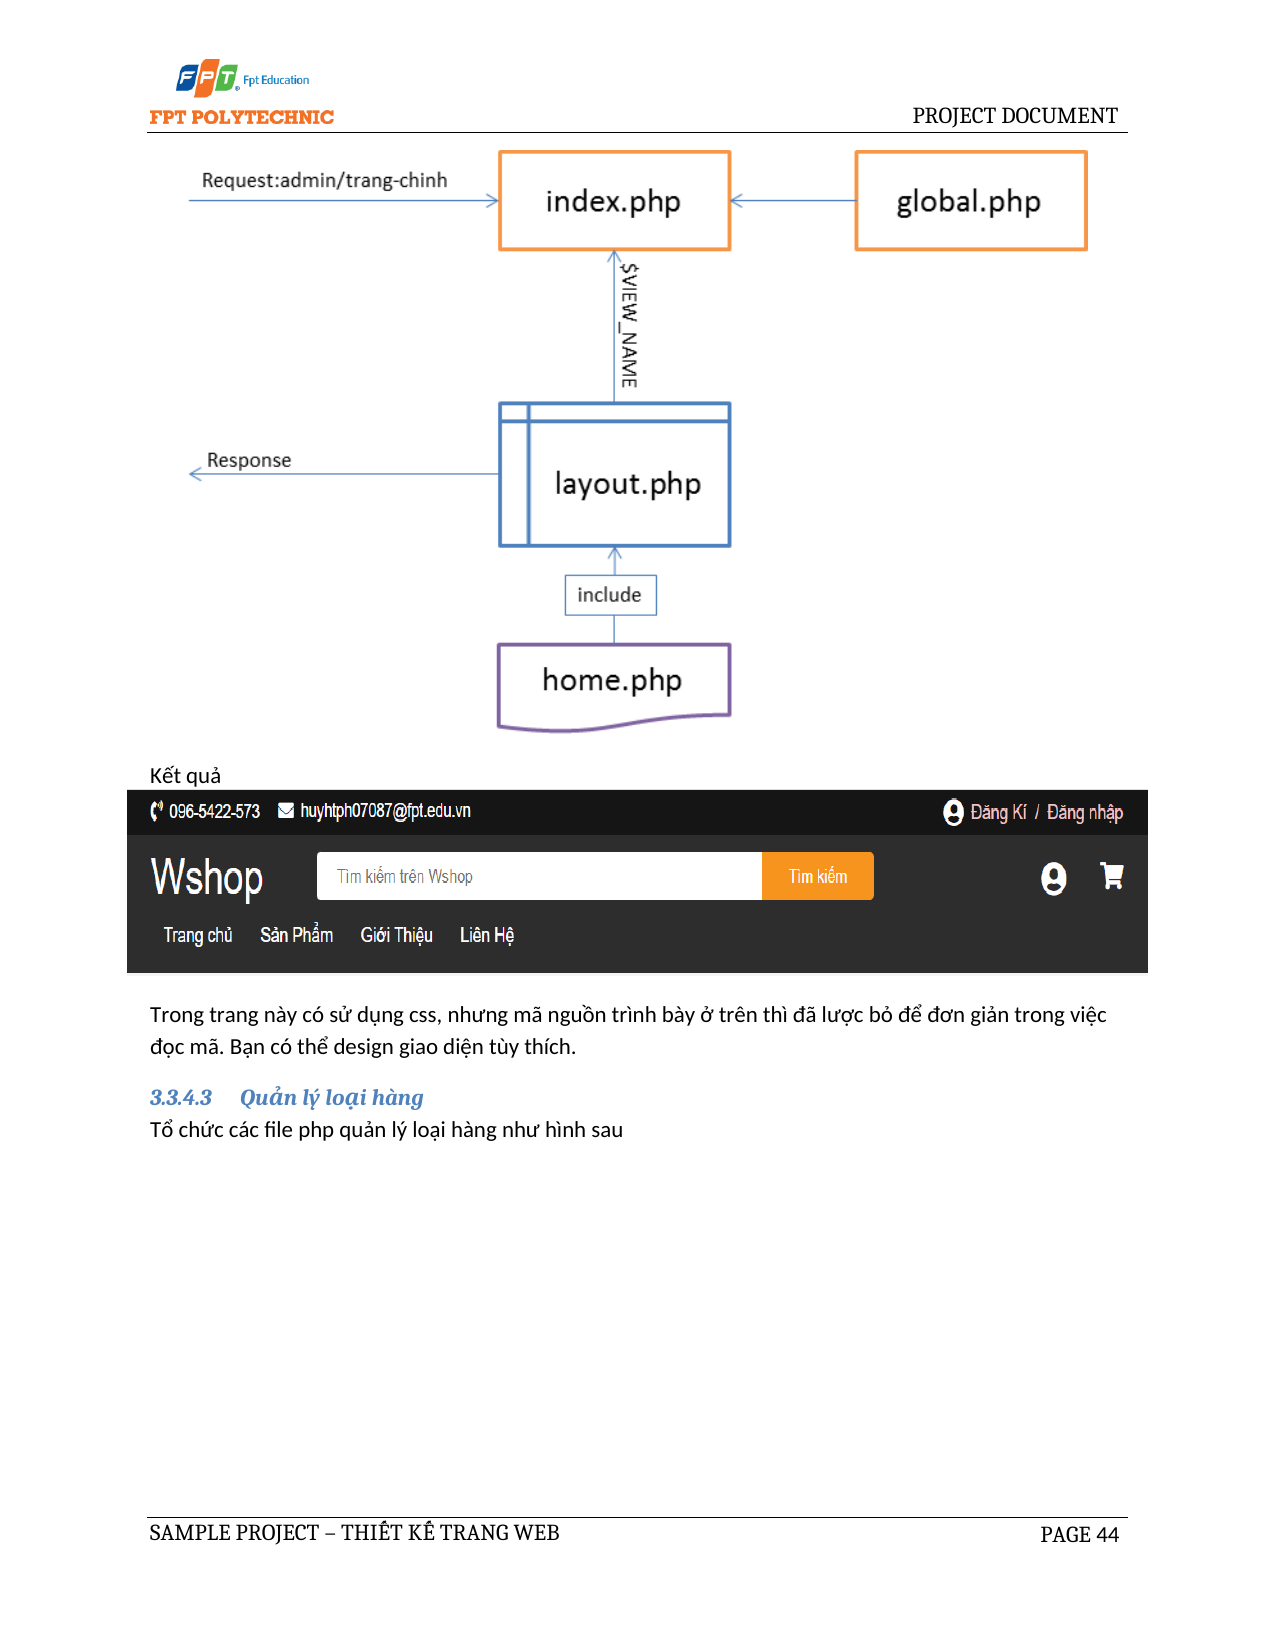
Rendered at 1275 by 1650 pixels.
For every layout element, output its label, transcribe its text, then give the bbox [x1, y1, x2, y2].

picture [127, 789, 1148, 976]
picture [150, 59, 334, 124]
picture [188, 150, 1088, 734]
text Trong trang này có sử dụng css, nhưng mã nguồn trình bày ở trên thì đã lược bỏ để đơn giản trong việc đọc mã. Bạn có thể design giao diện tùy thích. [150, 1000, 1123, 1060]
subtitle Quản lý loại hàng [150, 1085, 1148, 1111]
text Tổ chức các file php quản lý loại hàng như hình sau [150, 1115, 1148, 1143]
text Kết quả [150, 761, 1148, 789]
